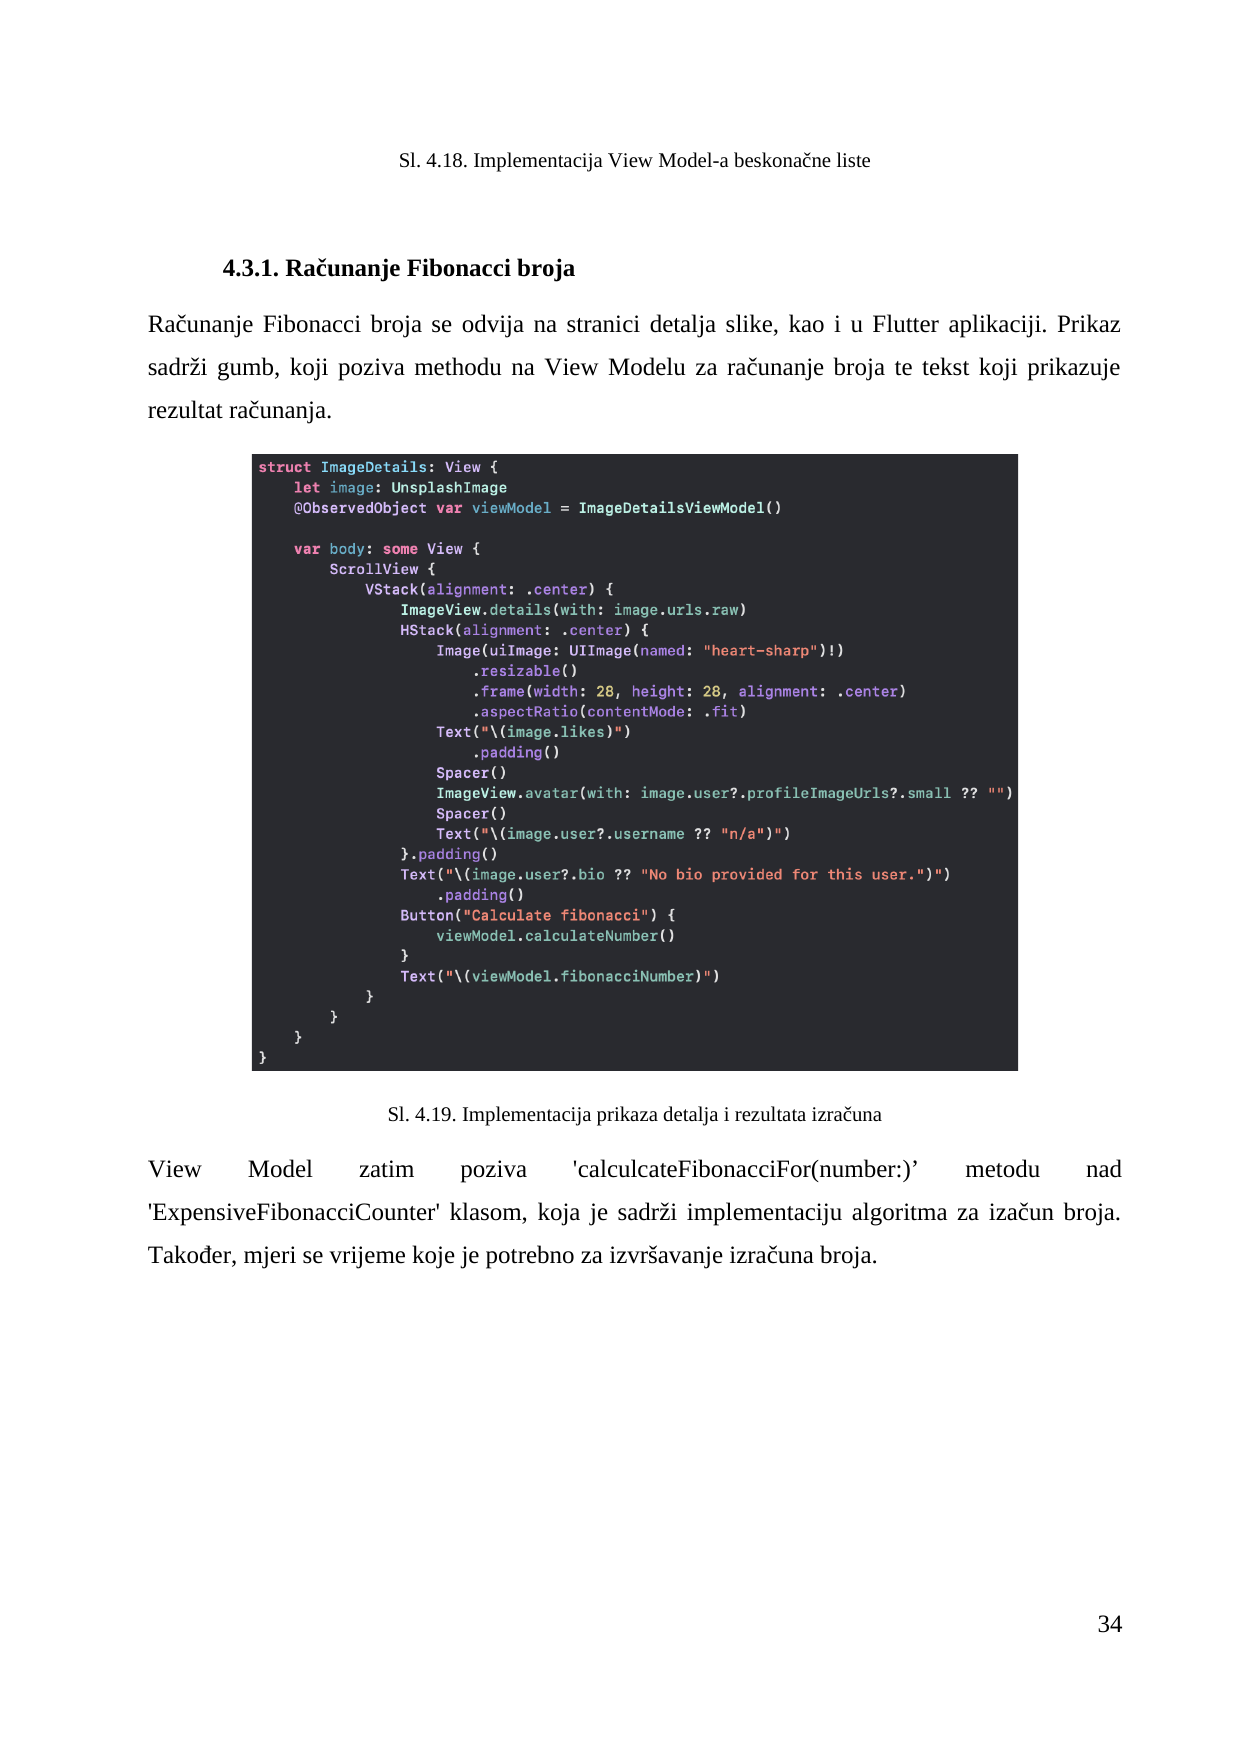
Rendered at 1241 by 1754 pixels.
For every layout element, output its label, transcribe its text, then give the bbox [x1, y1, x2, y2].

text Računanje Fibonacci broja se odvija na stranici detalja slike, kao i u Flutter aplikaciji. Prikaz sadrži gumb, koji poziva methodu na View Modelu za računanje broja te tekst koji prikazuje rezultat računanja. [148, 309, 1122, 424]
text Sl. 4.18. Implementacija View Model-a beskonačne liste [148, 148, 1122, 172]
subtitle Računanje Fibonacci broja [223, 253, 1122, 282]
picture [251, 454, 1019, 1071]
text View Model zatim poziva 'calculcateFibonacciFor(number:)’ metodu nad 'ExpensiveFibonacciCounter' klasom, koja je sadrži implementaciju algoritma za izačun broja. Također, mjeri se vrijeme koje je potrebno za izvršavanje izračuna broja. [148, 1154, 1122, 1269]
text Sl. 4.19. Implementacija prikaza detalja i rezultata izračuna [148, 1102, 1122, 1126]
